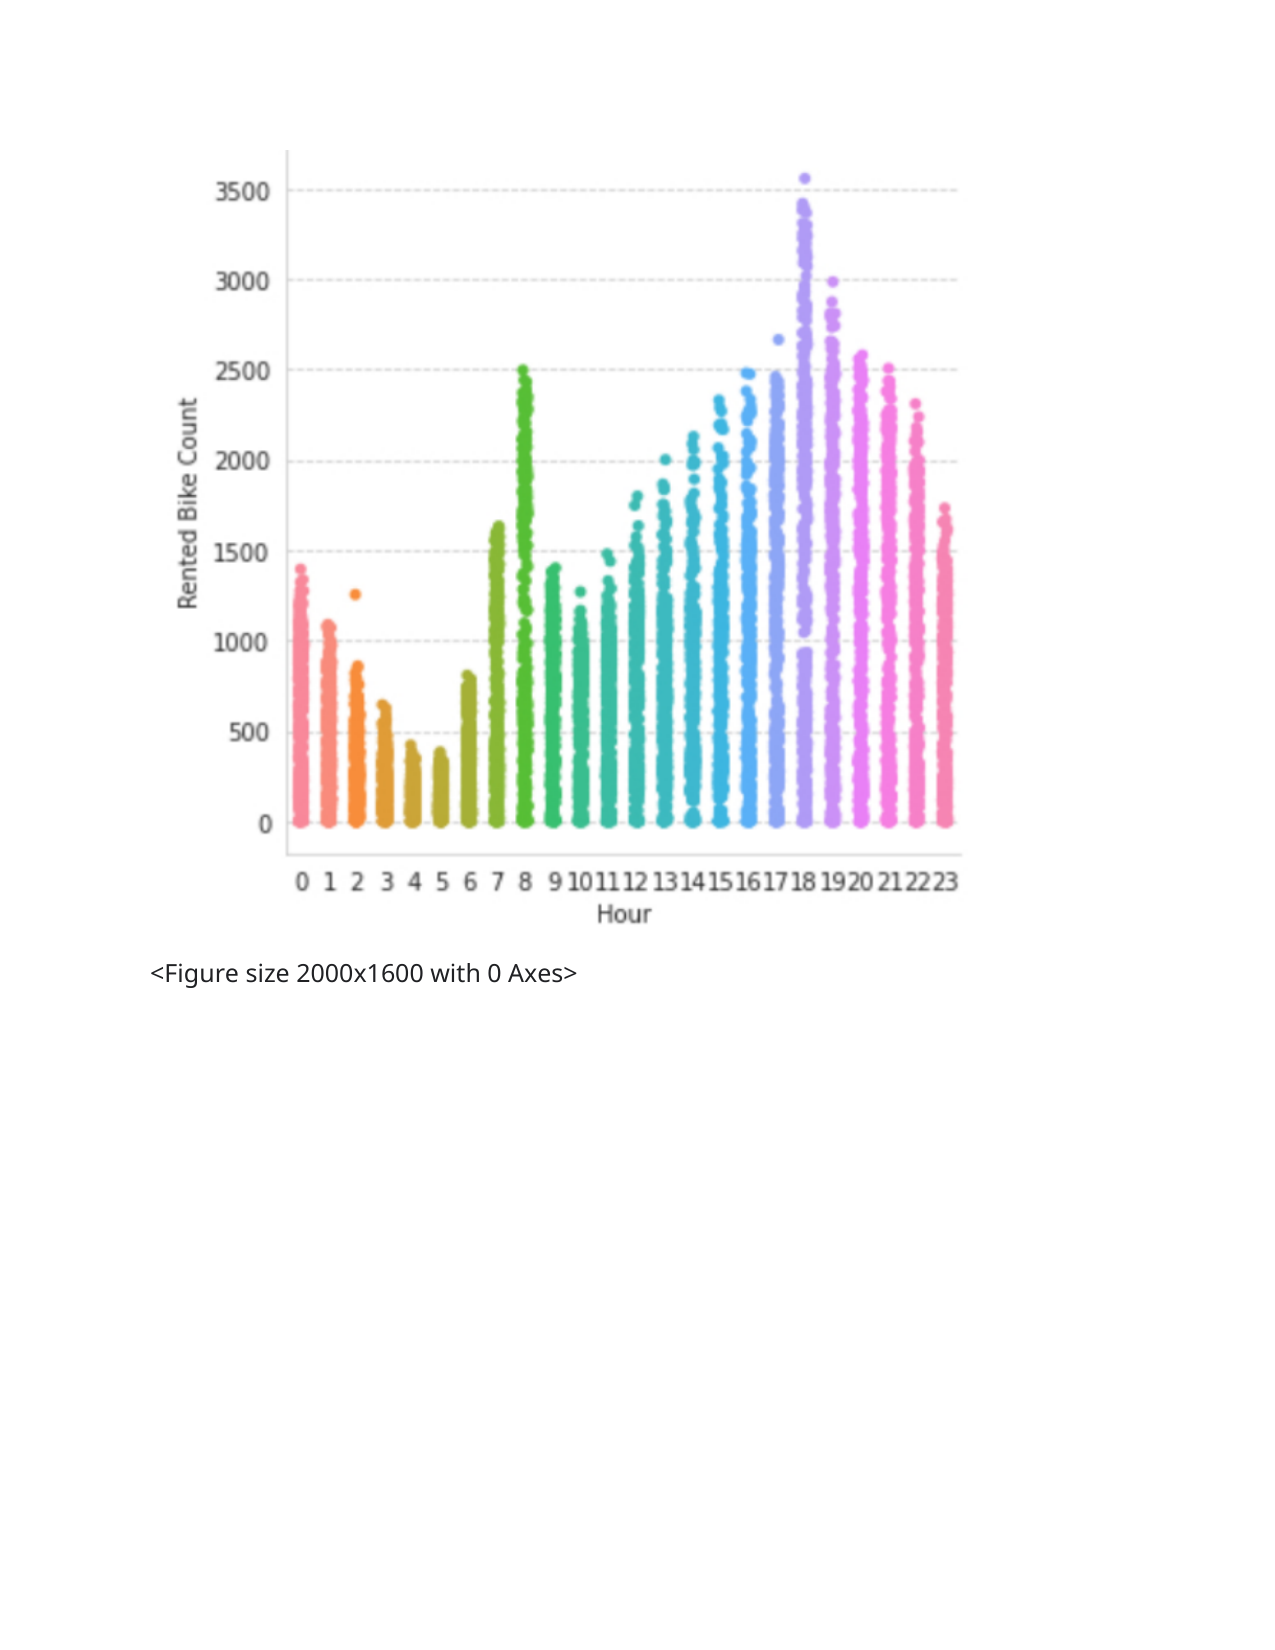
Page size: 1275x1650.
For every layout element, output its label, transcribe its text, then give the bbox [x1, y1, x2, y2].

picture [150, 150, 989, 931]
text <Figure size 2000x1600 with 0 Axes> [150, 955, 1125, 989]
